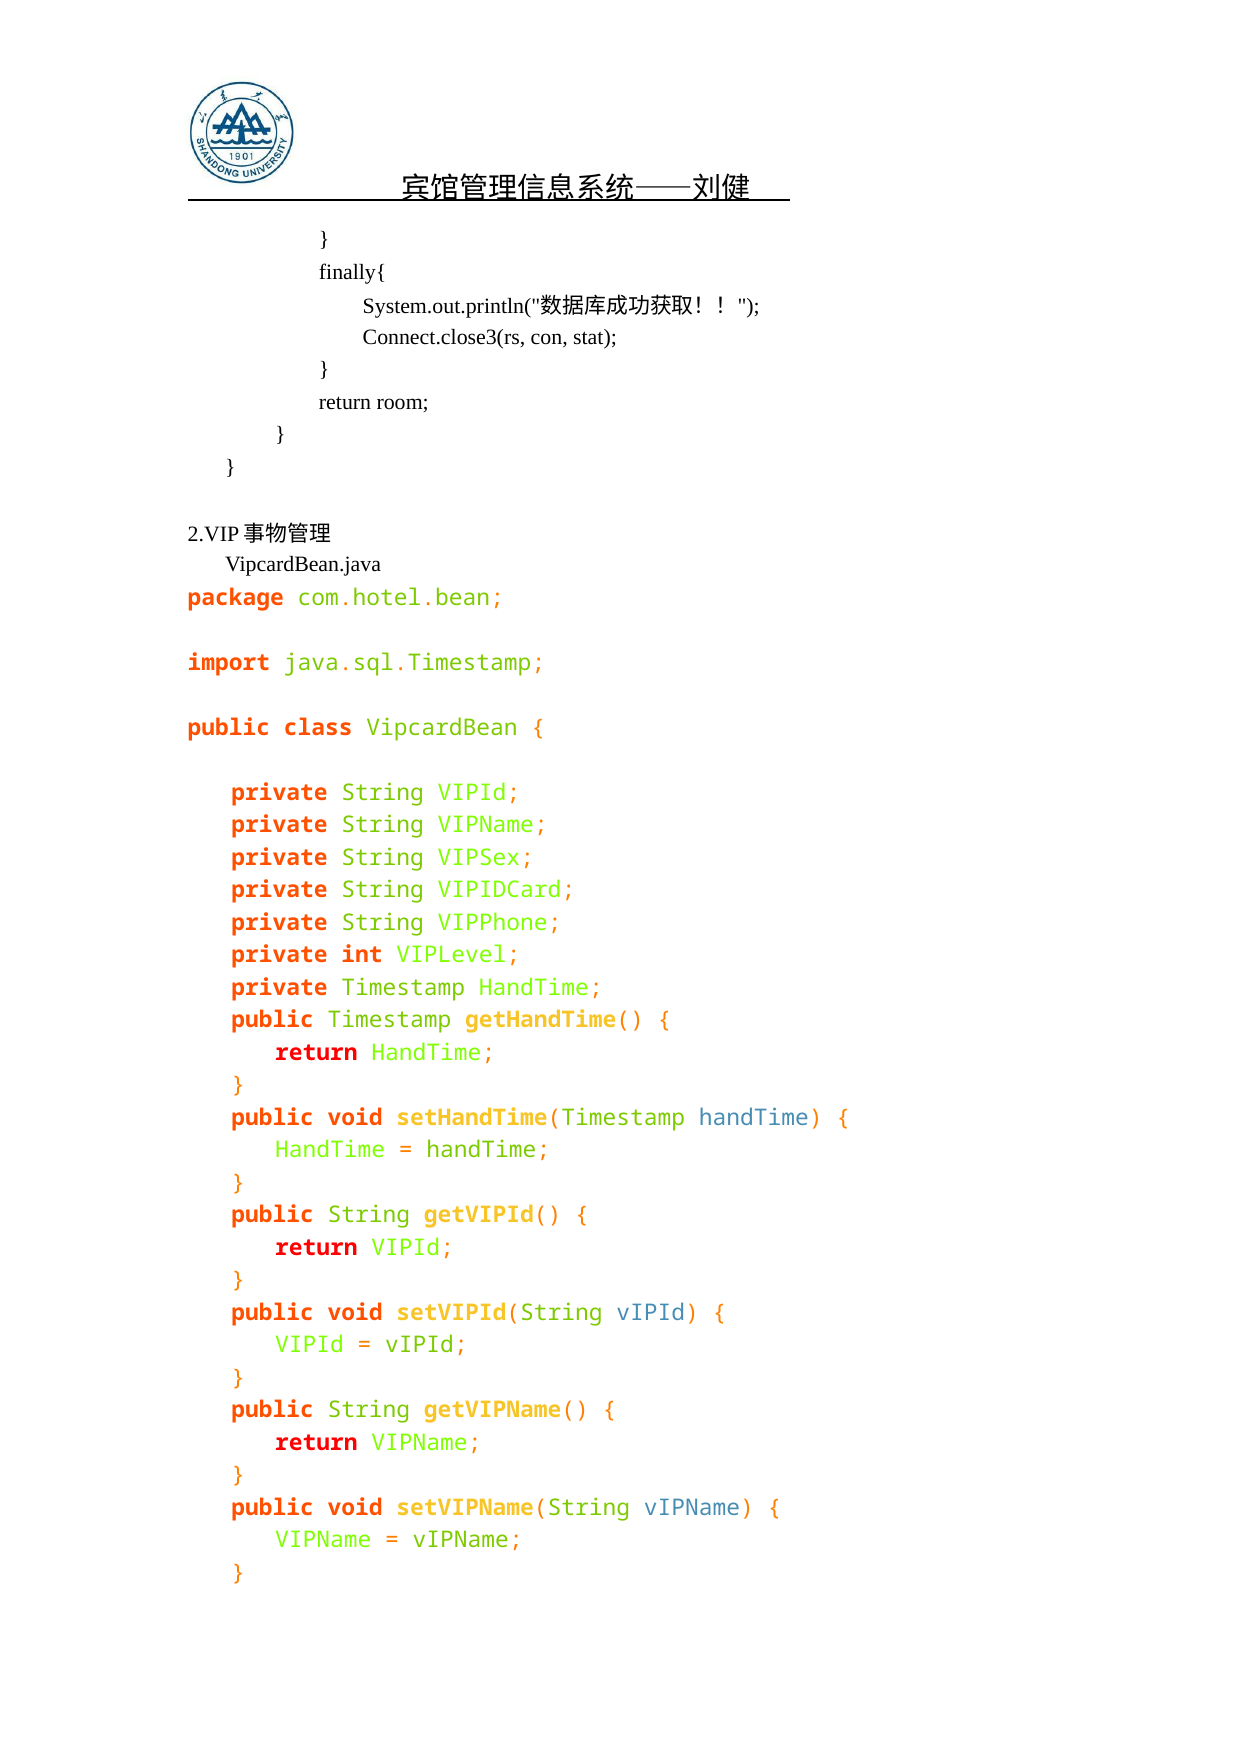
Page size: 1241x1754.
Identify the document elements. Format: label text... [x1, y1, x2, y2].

text private String VIPIDCard; [187, 873, 1053, 905]
text } [187, 1263, 1053, 1295]
text private String VIPPhone; [187, 905, 1053, 938]
text 2.VIP事物管理 [187, 515, 1053, 548]
list System.out.println("数据库成功获取！！"); [225, 288, 1053, 320]
text private int VIPLevel; [187, 938, 1053, 970]
list VipcardBean.java [225, 548, 1053, 580]
text } [187, 1458, 1053, 1490]
list } [225, 223, 1053, 255]
text return VIPName; [187, 1425, 1053, 1458]
list } [225, 418, 1053, 450]
text private String VIPSex; [187, 840, 1053, 873]
list } [225, 353, 1053, 385]
text public String getVIPId() { [187, 1198, 1053, 1230]
text return HandTime; [187, 1035, 1053, 1068]
text VIPName = vIPName; [187, 1523, 1053, 1555]
text VIPId = vIPId; [187, 1328, 1053, 1360]
list return room; [225, 385, 1053, 418]
text private String VIPName; [187, 808, 1053, 840]
text public void setVIPName(String vIPName) { [187, 1490, 1053, 1523]
text public class VipcardBean { [187, 710, 1053, 743]
text public String getVIPName() { [187, 1393, 1053, 1425]
text public void setVIPId(String vIPId) { [187, 1295, 1053, 1328]
text import java.sql.Timestamp; [187, 645, 1053, 678]
text } [187, 1068, 1053, 1100]
text public Timestamp getHandTime() { [187, 1003, 1053, 1035]
list Connect.close3(rs, con, stat); [225, 320, 1053, 353]
text return VIPId; [187, 1230, 1053, 1263]
text } [187, 1555, 1053, 1588]
text private String VIPId; [187, 775, 1053, 808]
picture [183, 76, 300, 189]
text HandTime = handTime; [187, 1133, 1053, 1165]
text package com.hotel.bean; [187, 580, 1053, 613]
text } [187, 1360, 1053, 1393]
text private Timestamp HandTime; [187, 970, 1053, 1003]
text } [187, 1165, 1053, 1198]
text public void setHandTime(Timestamp handTime) { [187, 1100, 1053, 1133]
list finally{ [225, 255, 1053, 288]
list } [225, 450, 1053, 483]
